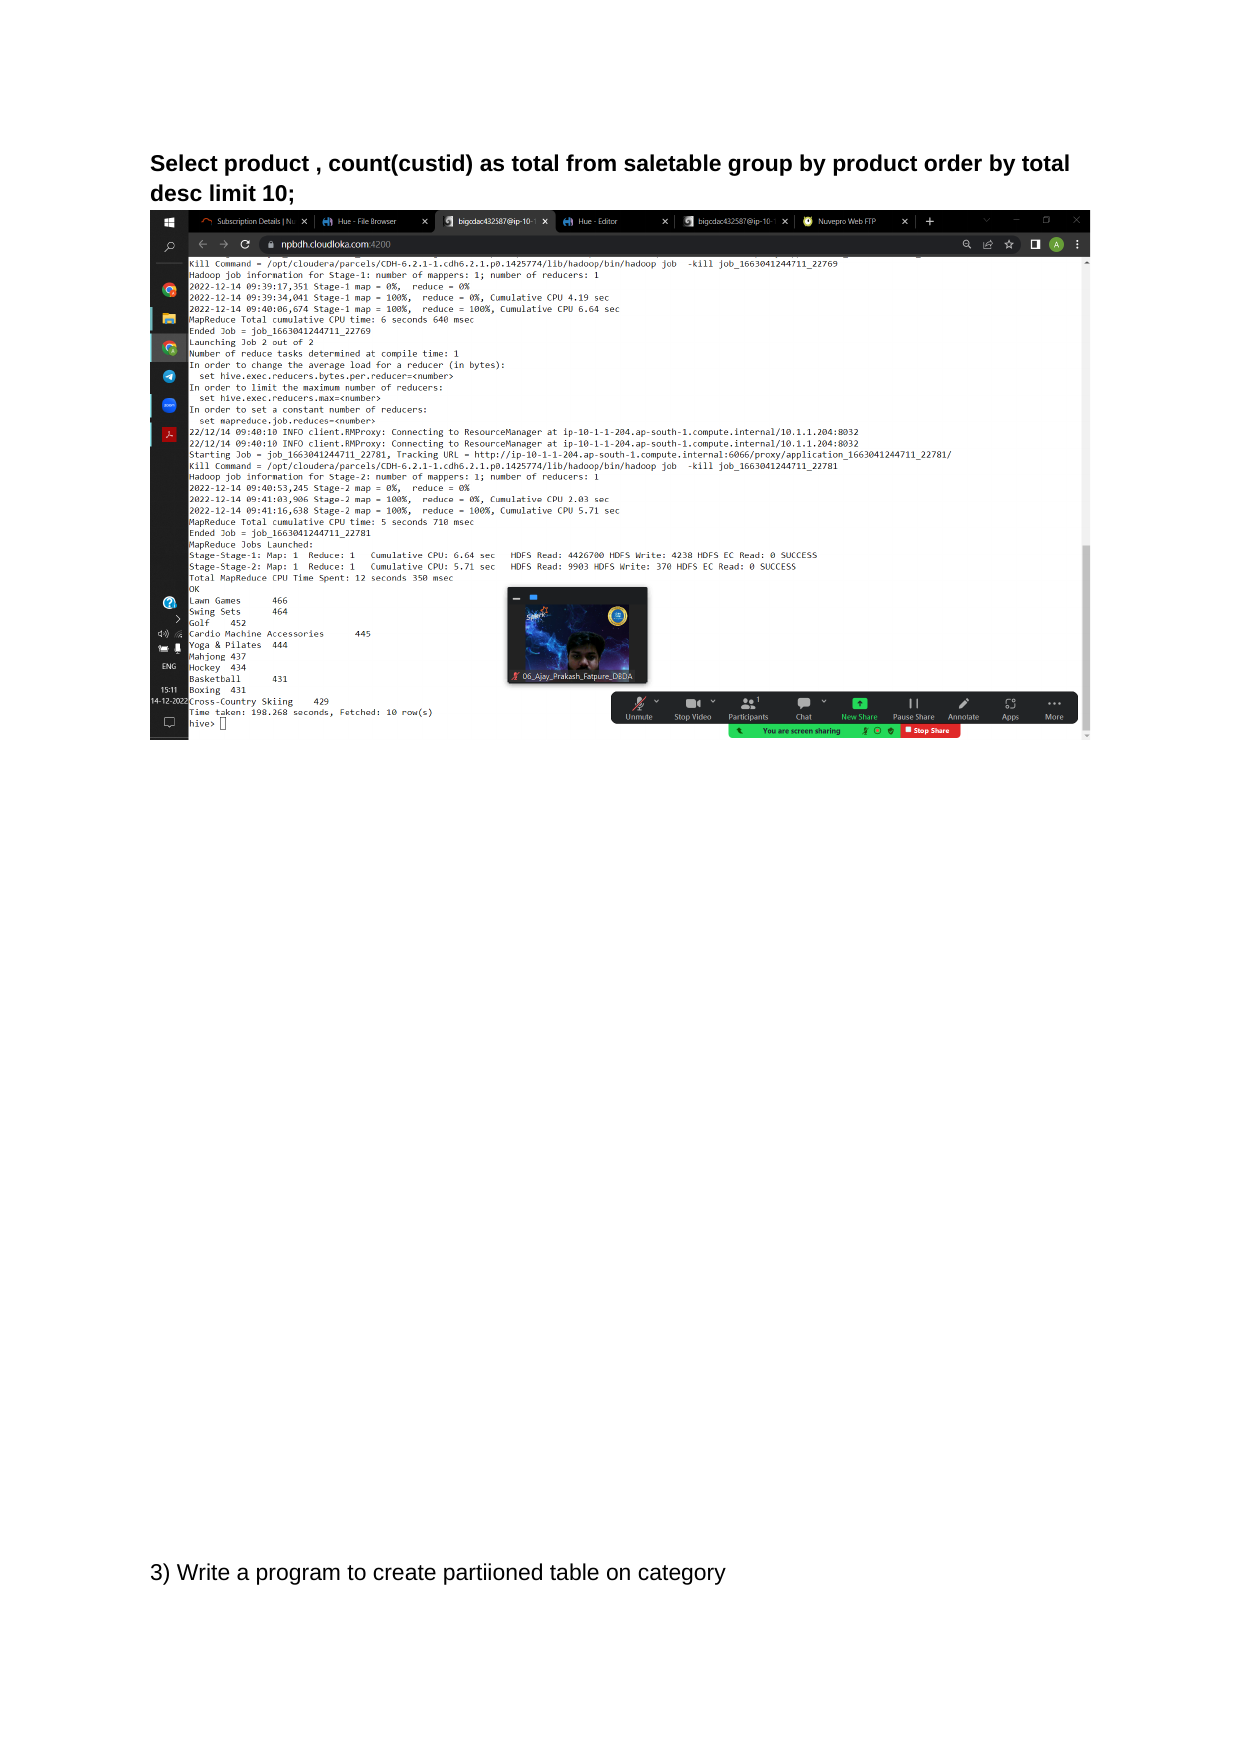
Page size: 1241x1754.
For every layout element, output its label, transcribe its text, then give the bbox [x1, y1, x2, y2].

text 3) Write a program to create partiioned table on category [150, 1559, 1090, 1585]
text Select product , count(custid) as total from saletable group by product order by total desc limit 10; [150, 150, 1090, 207]
picture [150, 210, 1091, 740]
